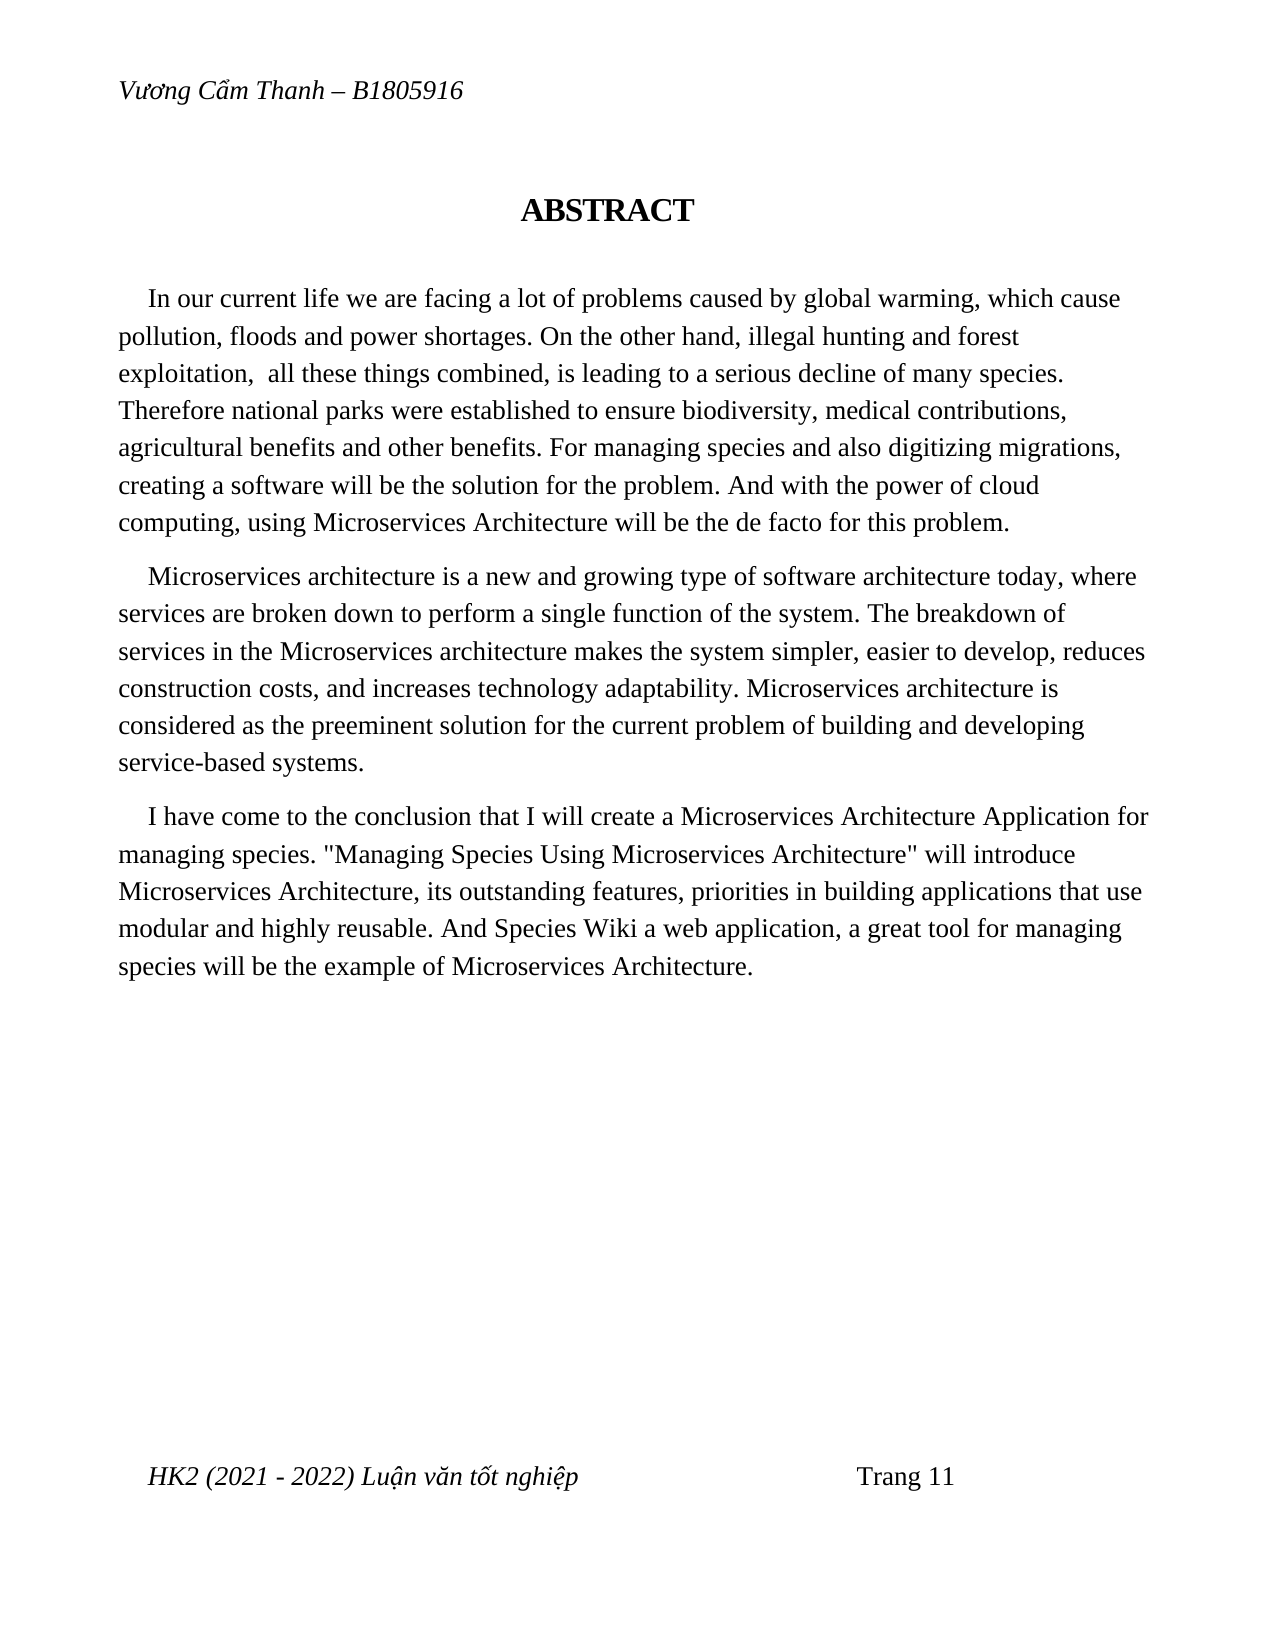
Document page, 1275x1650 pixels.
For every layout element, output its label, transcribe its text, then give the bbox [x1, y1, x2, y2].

text In our current life we are facing a lot of problems caused by global warming, which cause pollution, floods and power shortages. On the other hand, illegal hunting and forest exploitation, all these things combined, is leading to a serious decline of many species. Therefore national parks were established to ensure biodiversity, medical contributions, agricultural benefits and other benefits. For managing species and also digitizing migrations, creating a software will be the solution for the problem. And with the power of cloud computing, using Microservices Architecture will be the de facto for this problem. [118, 282, 1157, 537]
title Abstract [59, 190, 1157, 228]
text Microservices architecture is a new and growing type of software architecture today, where services are broken down to perform a single function of the system. The breakdown of services in the Microservices architecture makes the system simpler, easier to develop, reduces construction costs, and increases technology adaptability. Microservices architecture is considered as the preeminent solution for the current problem of building and developing service-based systems. [118, 560, 1157, 778]
text I have come to the conclusion that I will create a Microservices Architecture Application for managing species. "Managing Species Using Microservices Architecture" will introduce Microservices Architecture, its outstanding features, priorities in building applications that use modular and highly reusable. And Species Wiki a web application, a great tool for managing species will be the example of Microservices Architecture. [118, 801, 1157, 981]
